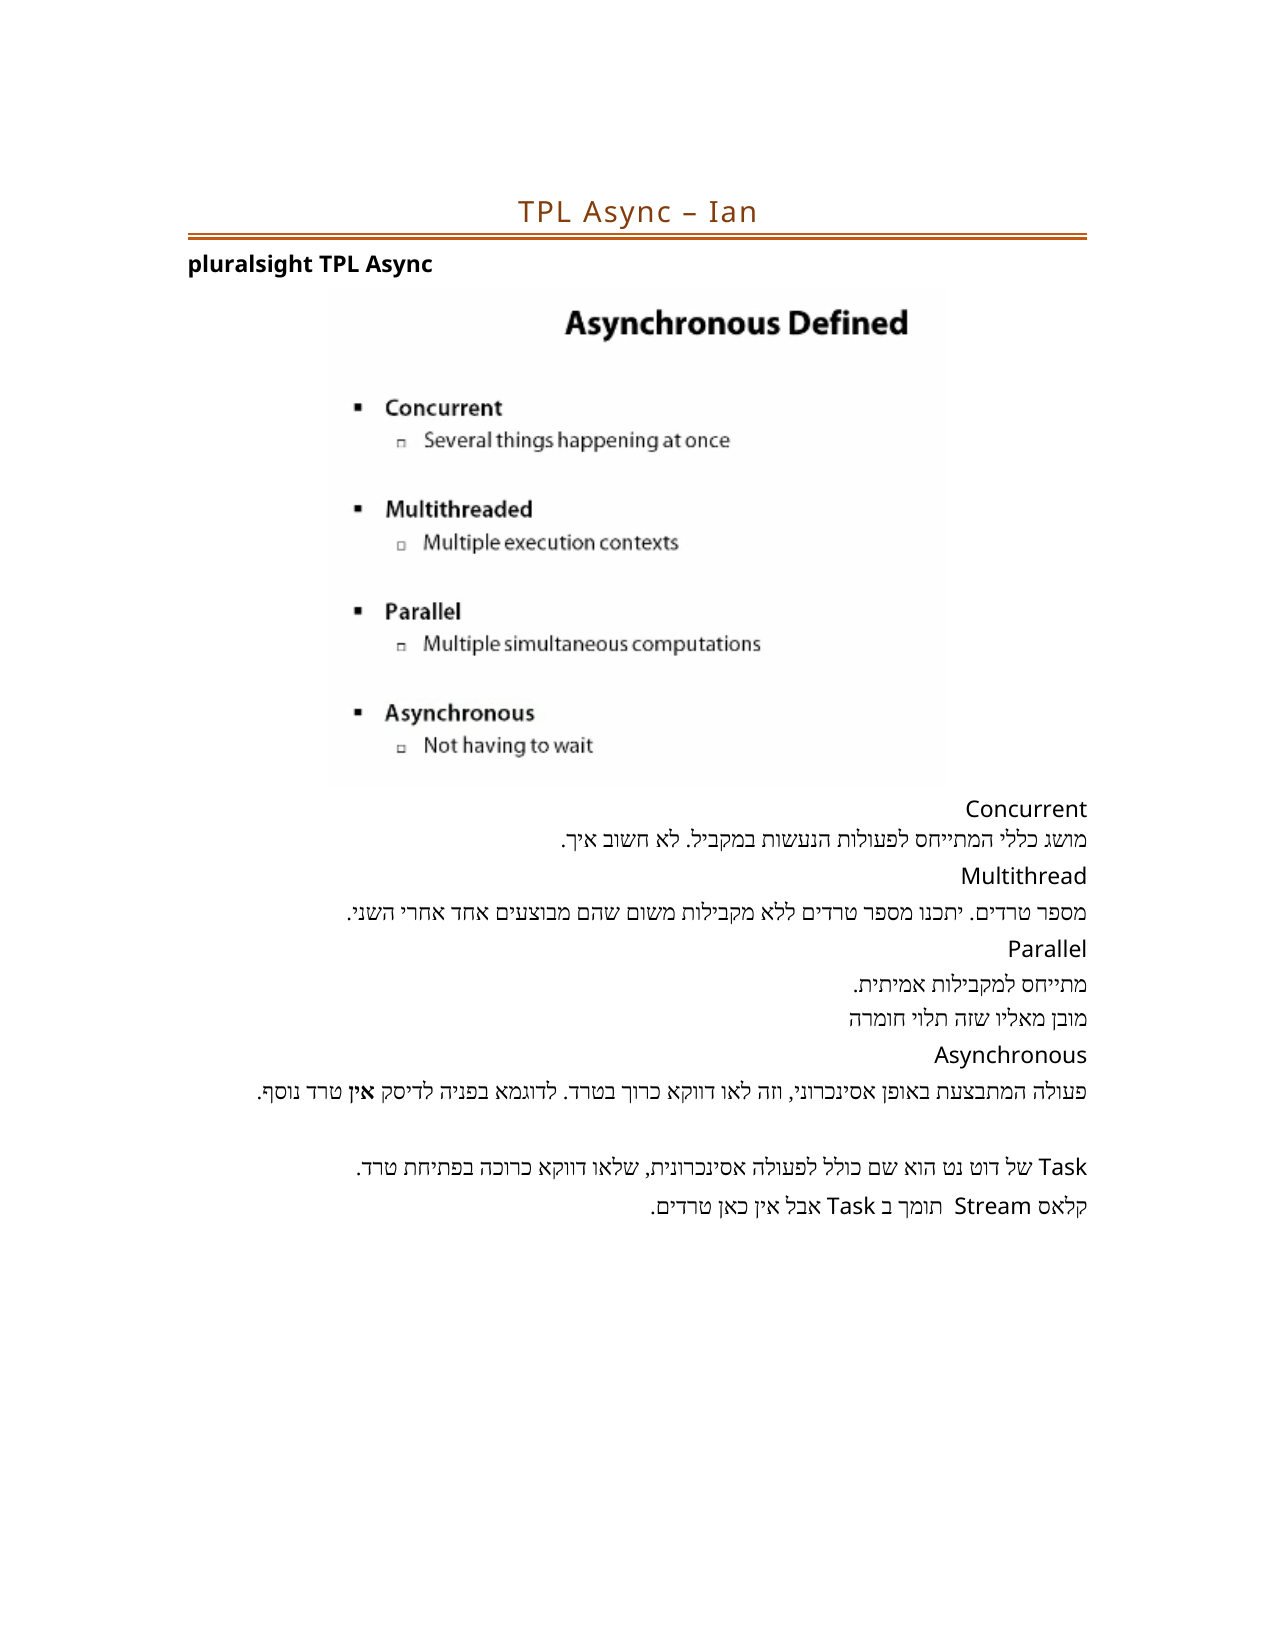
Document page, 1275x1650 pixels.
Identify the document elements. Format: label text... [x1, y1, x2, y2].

text Concurrent מושג כללי המתייחס לפעולות הנעשות במקביל. לא חשוב איך. [187, 793, 1087, 852]
text Parallel [187, 932, 1087, 964]
text Multithread [187, 859, 1087, 891]
text Asynchronous [187, 1039, 1087, 1071]
subtitle TPL Async – Ian [187, 192, 1087, 240]
text מתייחס למקבילות אמיתית. [187, 972, 1087, 998]
text מובן מאליו שזה תלוי חומרה [187, 1005, 1087, 1032]
text מספר טרדים. יתכנו מספר טרדים ללא מקבילות משום שהם מבוצעים אחד אחרי השני. [187, 899, 1087, 925]
text קלאס Stream תומך ב Task אבל אין כאן טרדים. [187, 1190, 1087, 1222]
text פעולה המתבצעת באופן אסינכרוני, וזה לאו דווקא כרוך בטרד. לדוגמא בפניה לדיסק אין טרד נוסף. [187, 1078, 1087, 1105]
picture [327, 287, 948, 786]
text pluralsight TPL Async [187, 248, 1087, 279]
text Task של דוט נט הוא שם כולל לפעולה אסינכרונית, שלאו דווקא כרוכה בפתיחת טרד. [187, 1151, 1087, 1182]
